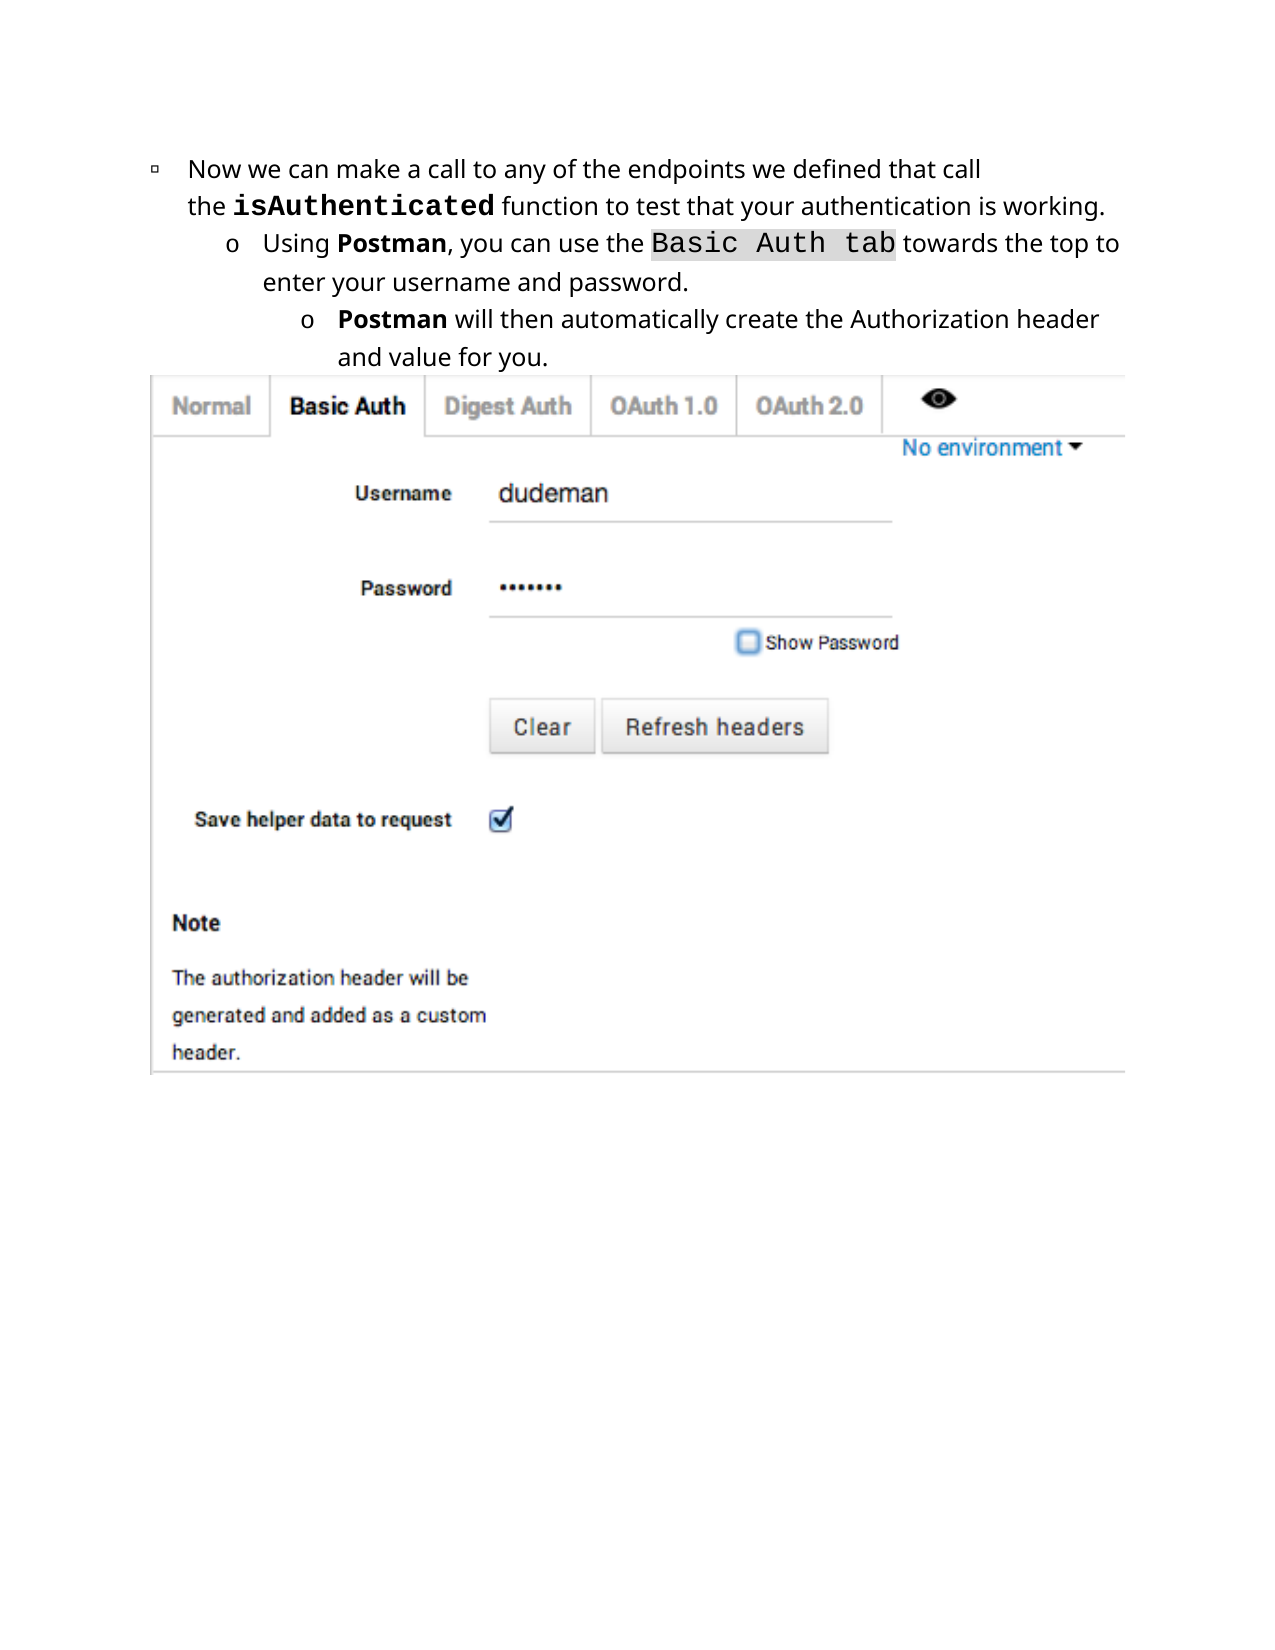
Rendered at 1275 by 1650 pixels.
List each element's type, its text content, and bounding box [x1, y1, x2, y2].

picture [150, 375, 1125, 1075]
text Now we can make a call to any of the endpoints we defined that call the isAuthenticated function to test that your authentication is working. [150, 150, 1125, 225]
text Postman will then automatically create the Authorization header and value for you. [300, 300, 1125, 375]
text Using Postman, you can use the Basic Auth tab towards the top to enter your username and password. [225, 225, 1125, 300]
